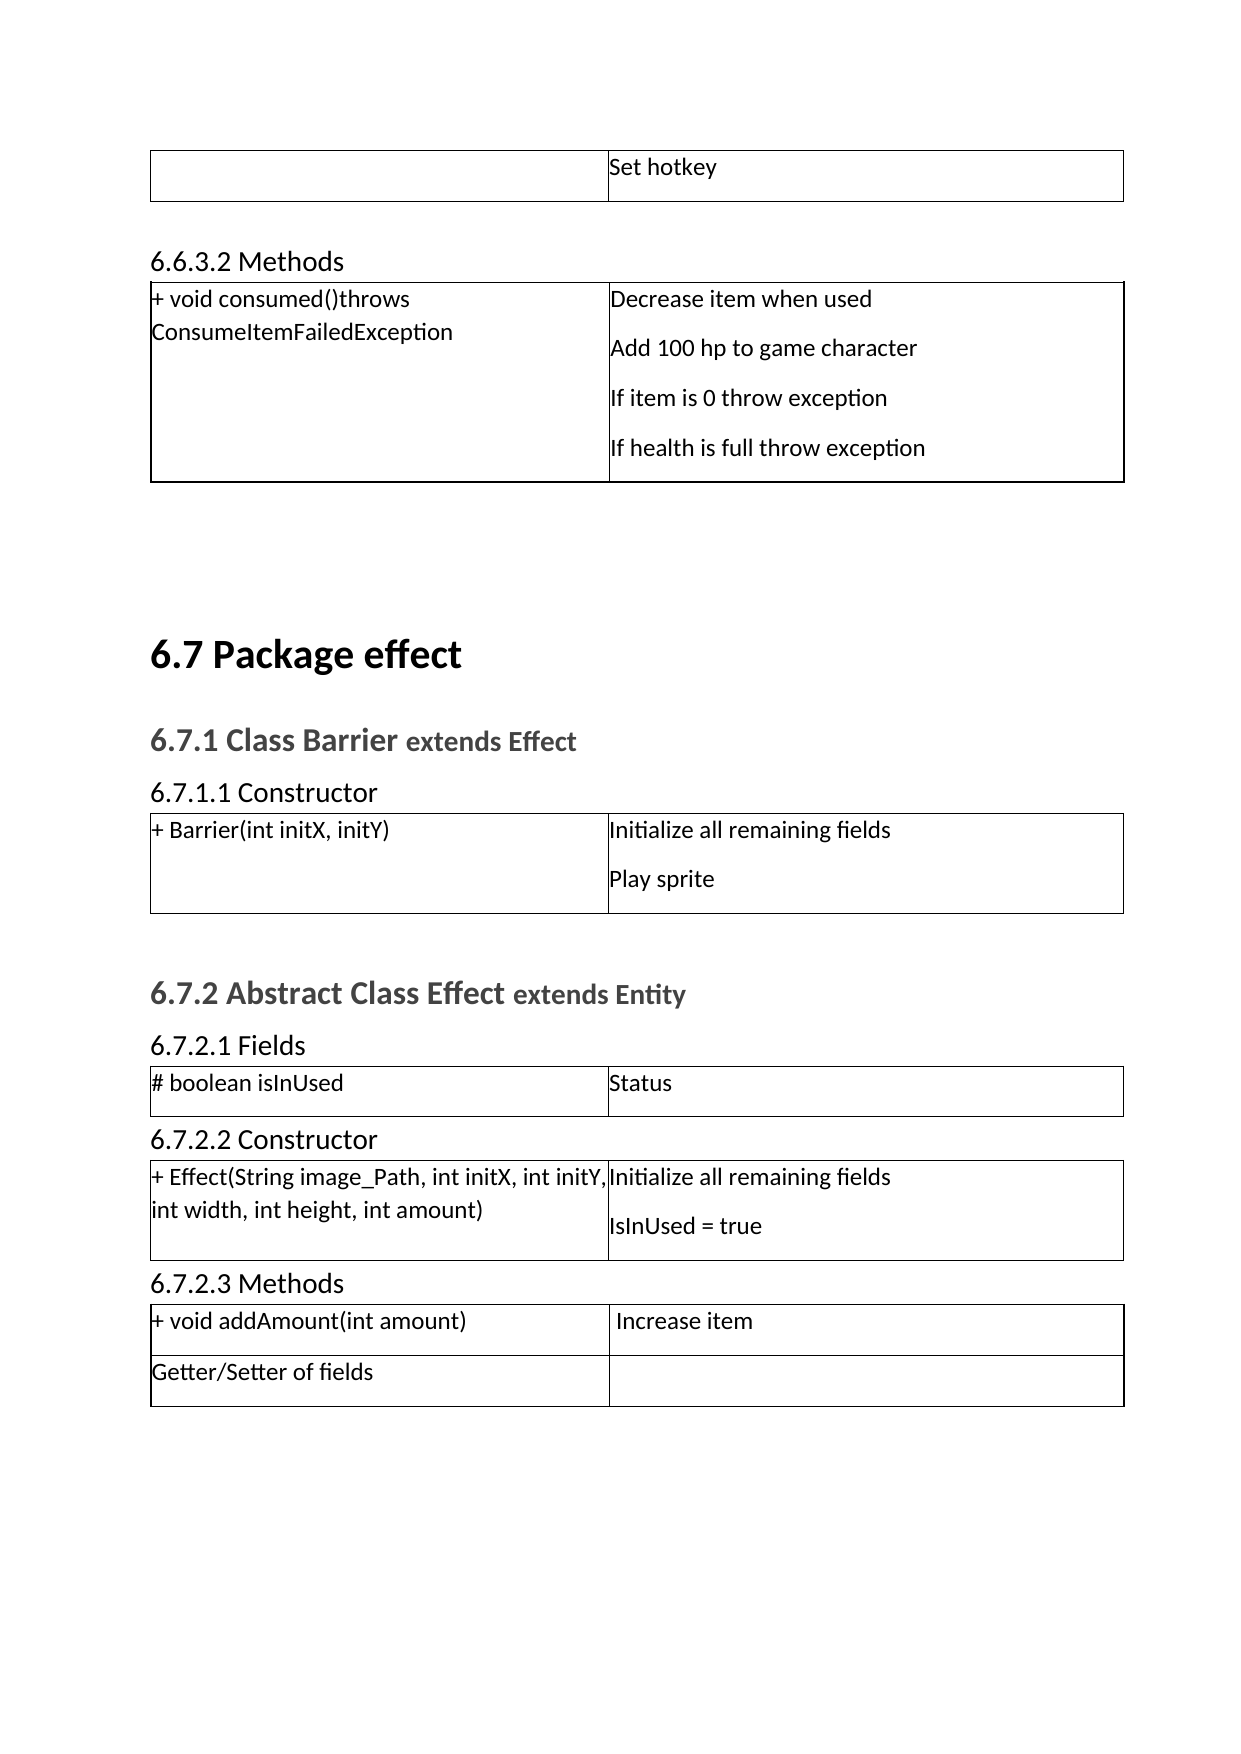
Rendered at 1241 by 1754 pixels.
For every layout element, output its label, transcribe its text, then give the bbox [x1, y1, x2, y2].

subtitle 6.6.3.2 Methods [150, 243, 1090, 278]
table_header + void consumed()throws ConsumeItemFailedException [152, 283, 609, 481]
table_header Status [609, 1067, 1123, 1116]
table_header + Effect(String image_Path, int initX, int initY, int width, int height, int amount) [151, 1161, 608, 1260]
subtitle 6.7.1.1 Constructor [150, 774, 1090, 810]
table_header + Barrier(int initX, initY) [151, 814, 608, 913]
table_header + void addAmount(int amount) [152, 1305, 609, 1354]
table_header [151, 151, 608, 201]
table_header Initialize all remaining fields IsInUsed = true [609, 1161, 1123, 1260]
table_header Initialize all remaining fields Play sprite [609, 814, 1123, 913]
subtitle 6.7.2.1 Fields [150, 1027, 1090, 1063]
subtitle 6.7.2.2 Constructor [150, 1121, 1090, 1157]
table_header Increase item [610, 1305, 1123, 1354]
subtitle 6.7.2.3 Methods [150, 1265, 1090, 1301]
subtitle 6.7.2 Abstract Class Effect extends Entity [150, 972, 1090, 1013]
table_header Decrease item when used Add 100 hp to game character If item is 0 throw exception If health is full throw exception [610, 283, 1123, 481]
table_cell [610, 1356, 1123, 1406]
subtitle 6.7.1 Class Barrier extends Effect [150, 719, 1090, 760]
table_header # boolean isInUsed [151, 1067, 608, 1116]
table_cell Getter/Setter of fields [152, 1356, 609, 1406]
subtitle 6.7 Package effect [150, 628, 1090, 678]
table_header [609, 151, 1123, 201]
